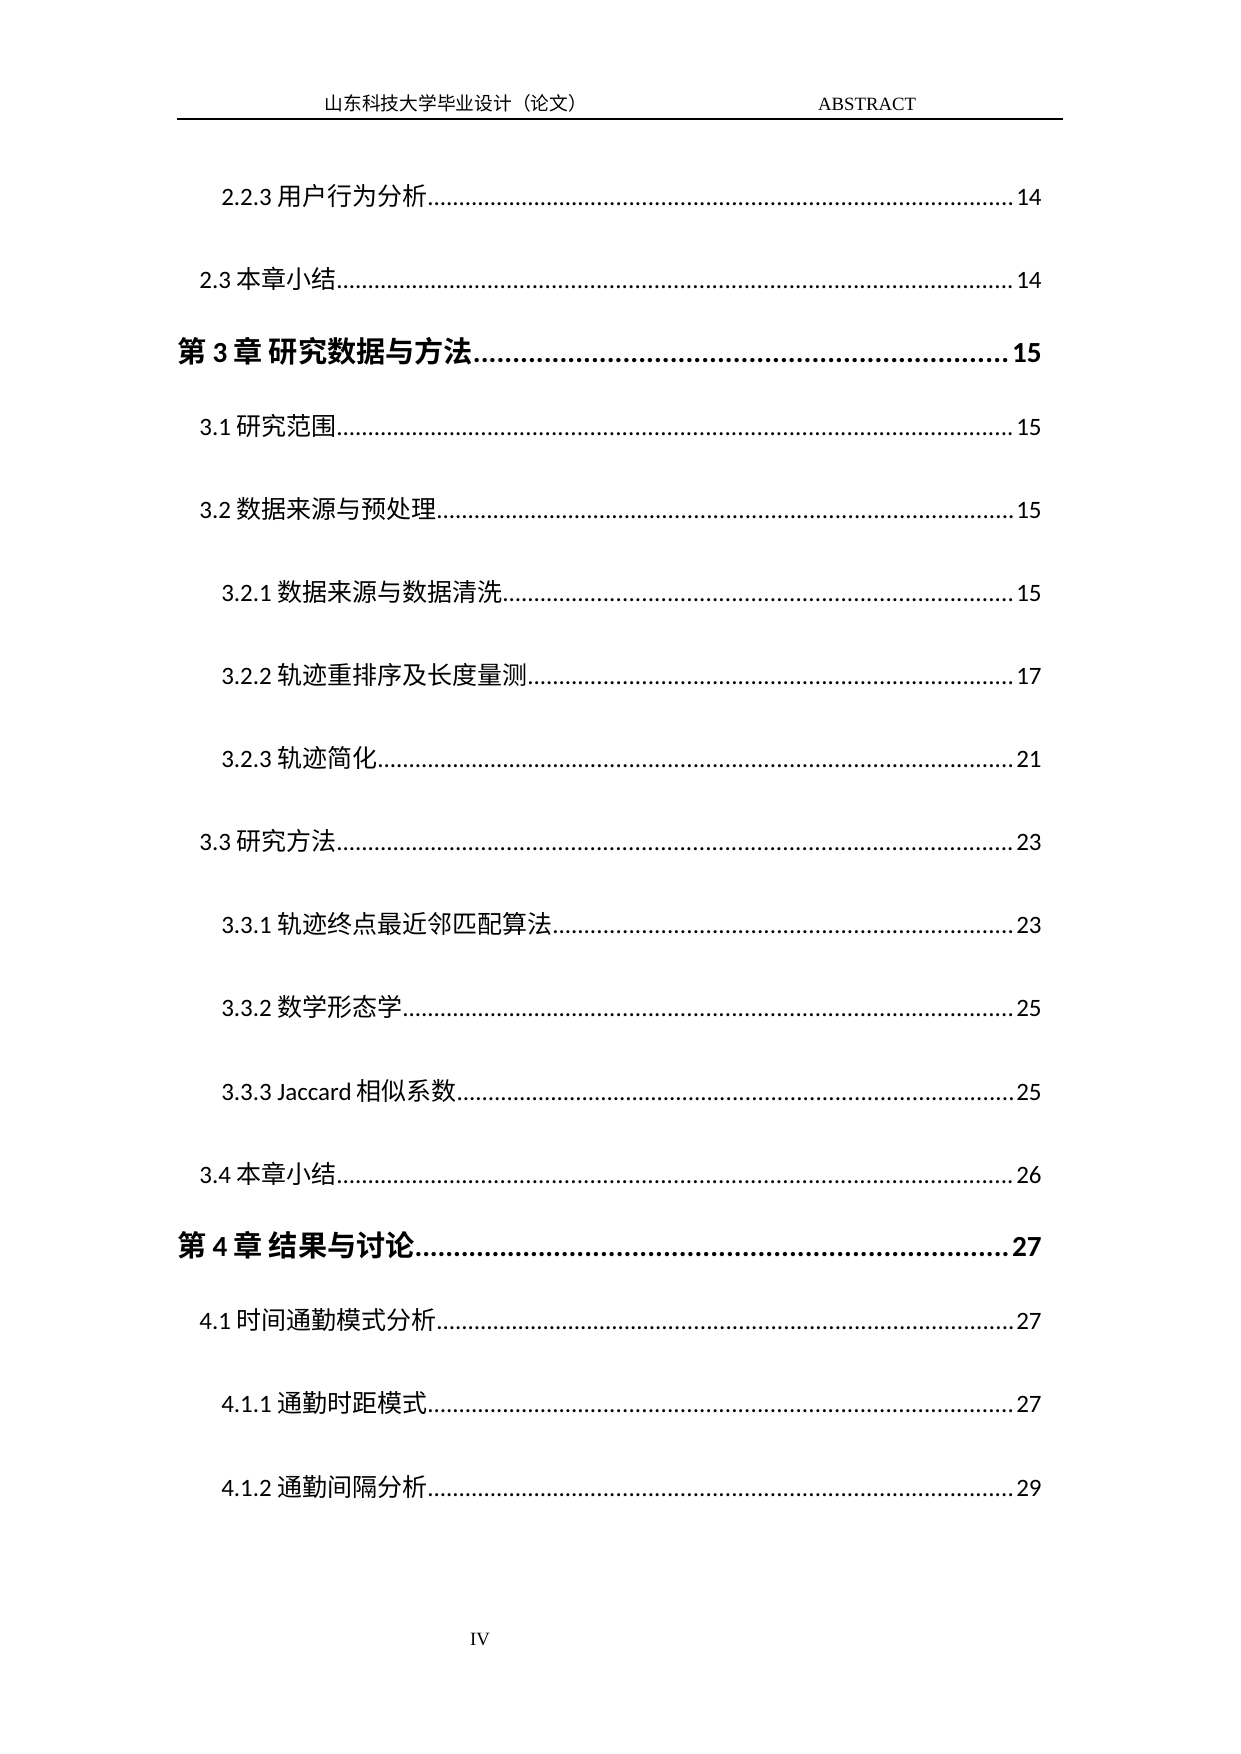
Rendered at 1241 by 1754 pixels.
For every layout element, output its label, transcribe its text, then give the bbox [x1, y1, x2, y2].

text 4.1 时间通勤模式分析 27 [199, 1286, 1063, 1351]
text 4.1.2 通勤间隔分析 29 [221, 1453, 1063, 1518]
text 第4章 结果与讨论 27 [177, 1223, 1063, 1265]
text 3.2.3 轨迹简化 21 [221, 724, 1063, 789]
text 3.4 本章小结 26 [199, 1140, 1063, 1205]
text 2.2.3 用户行为分析 14 [221, 162, 1063, 227]
text 3.3.2 数学形态学 25 [221, 973, 1063, 1038]
text 3.3 研究方法 23 [199, 807, 1063, 872]
text 3.3.3 Jaccard相似系数 25 [221, 1057, 1063, 1122]
text 2.3 本章小结 14 [199, 245, 1063, 310]
text 3.1 研究范围 15 [199, 392, 1063, 457]
text 第3章 研究数据与方法 15 [177, 328, 1063, 371]
text 3.2.2 轨迹重排序及长度量测 17 [221, 641, 1063, 706]
text 4.1.1 通勤时距模式 27 [221, 1369, 1063, 1434]
text 3.2.1 数据来源与数据清洗 15 [221, 558, 1063, 623]
text 3.2 数据来源与预处理 15 [199, 475, 1063, 540]
text 3.3.1 轨迹终点最近邻匹配算法 23 [221, 890, 1063, 955]
